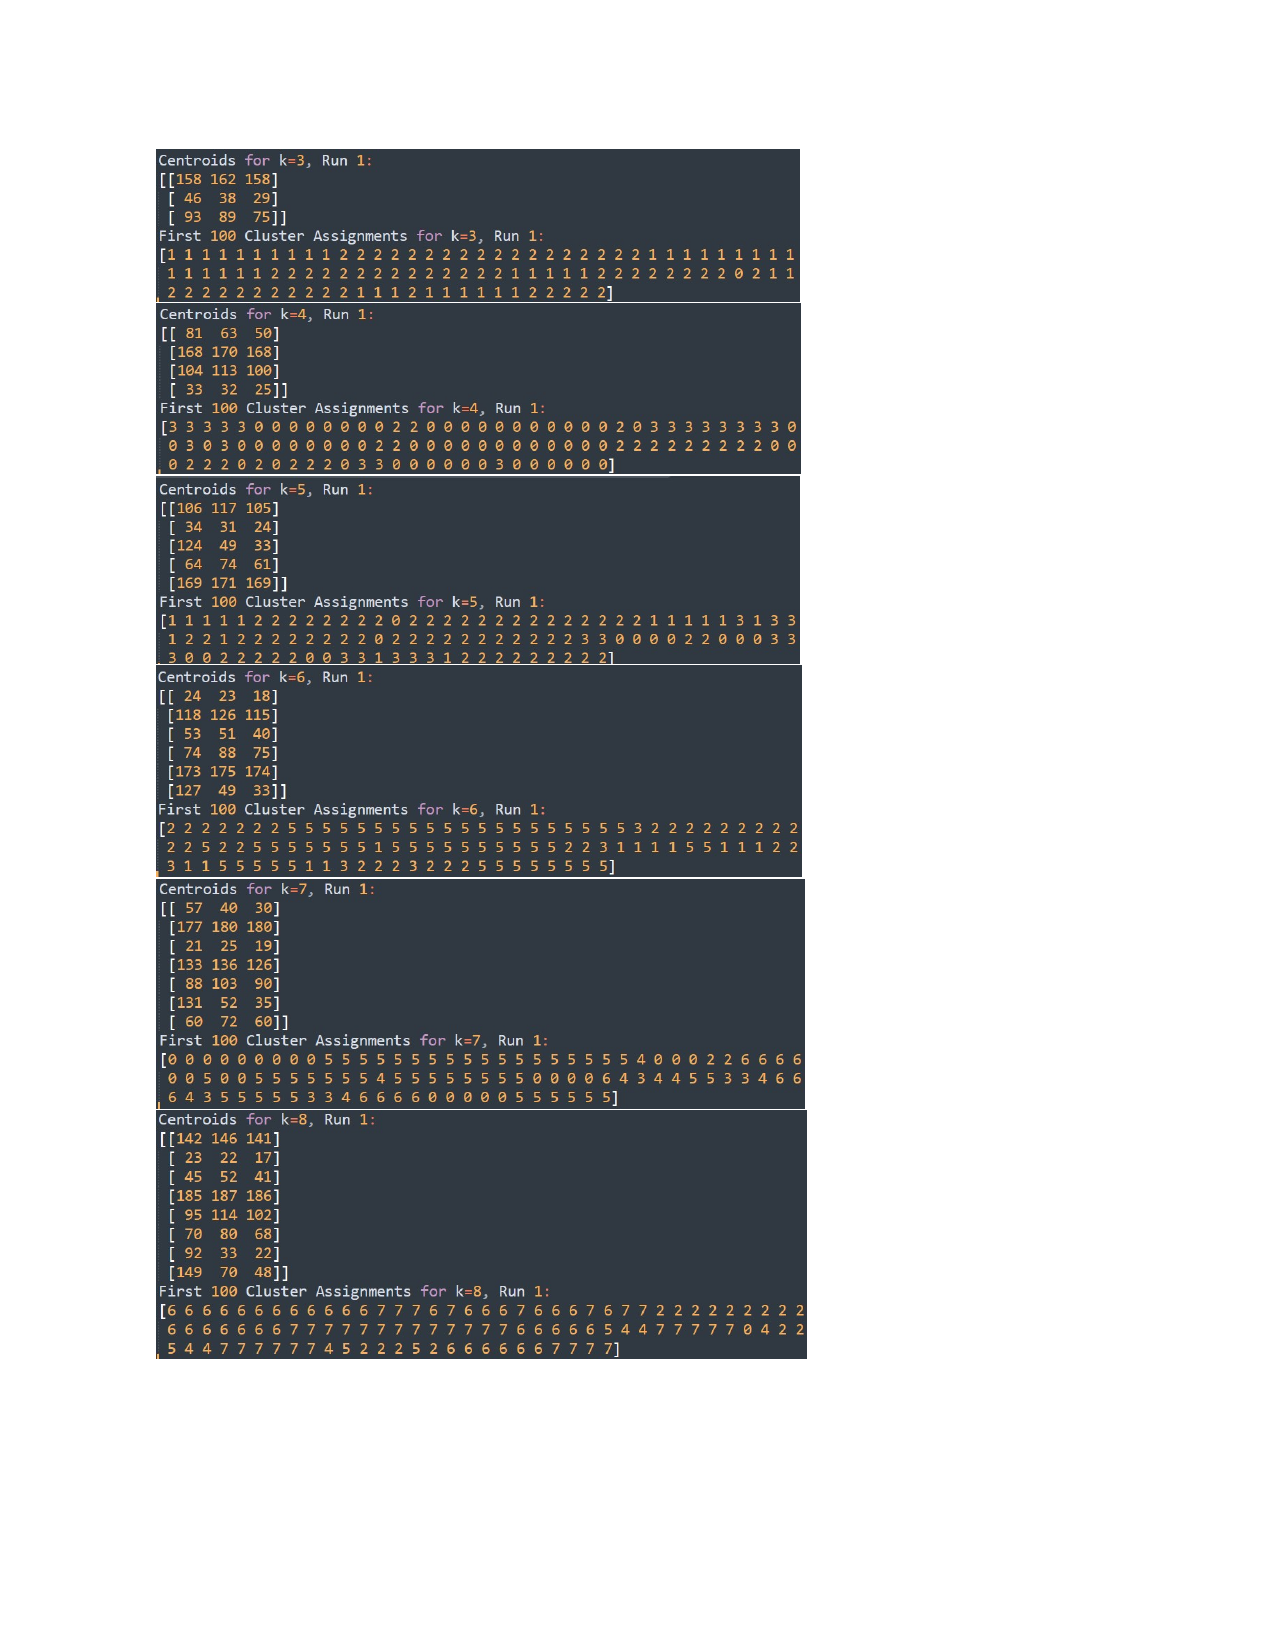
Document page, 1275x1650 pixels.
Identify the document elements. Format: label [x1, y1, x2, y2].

picture [156, 476, 800, 664]
picture [156, 303, 801, 474]
picture [156, 879, 805, 1109]
picture [156, 665, 802, 877]
picture [156, 1110, 807, 1359]
picture [156, 149, 800, 302]
